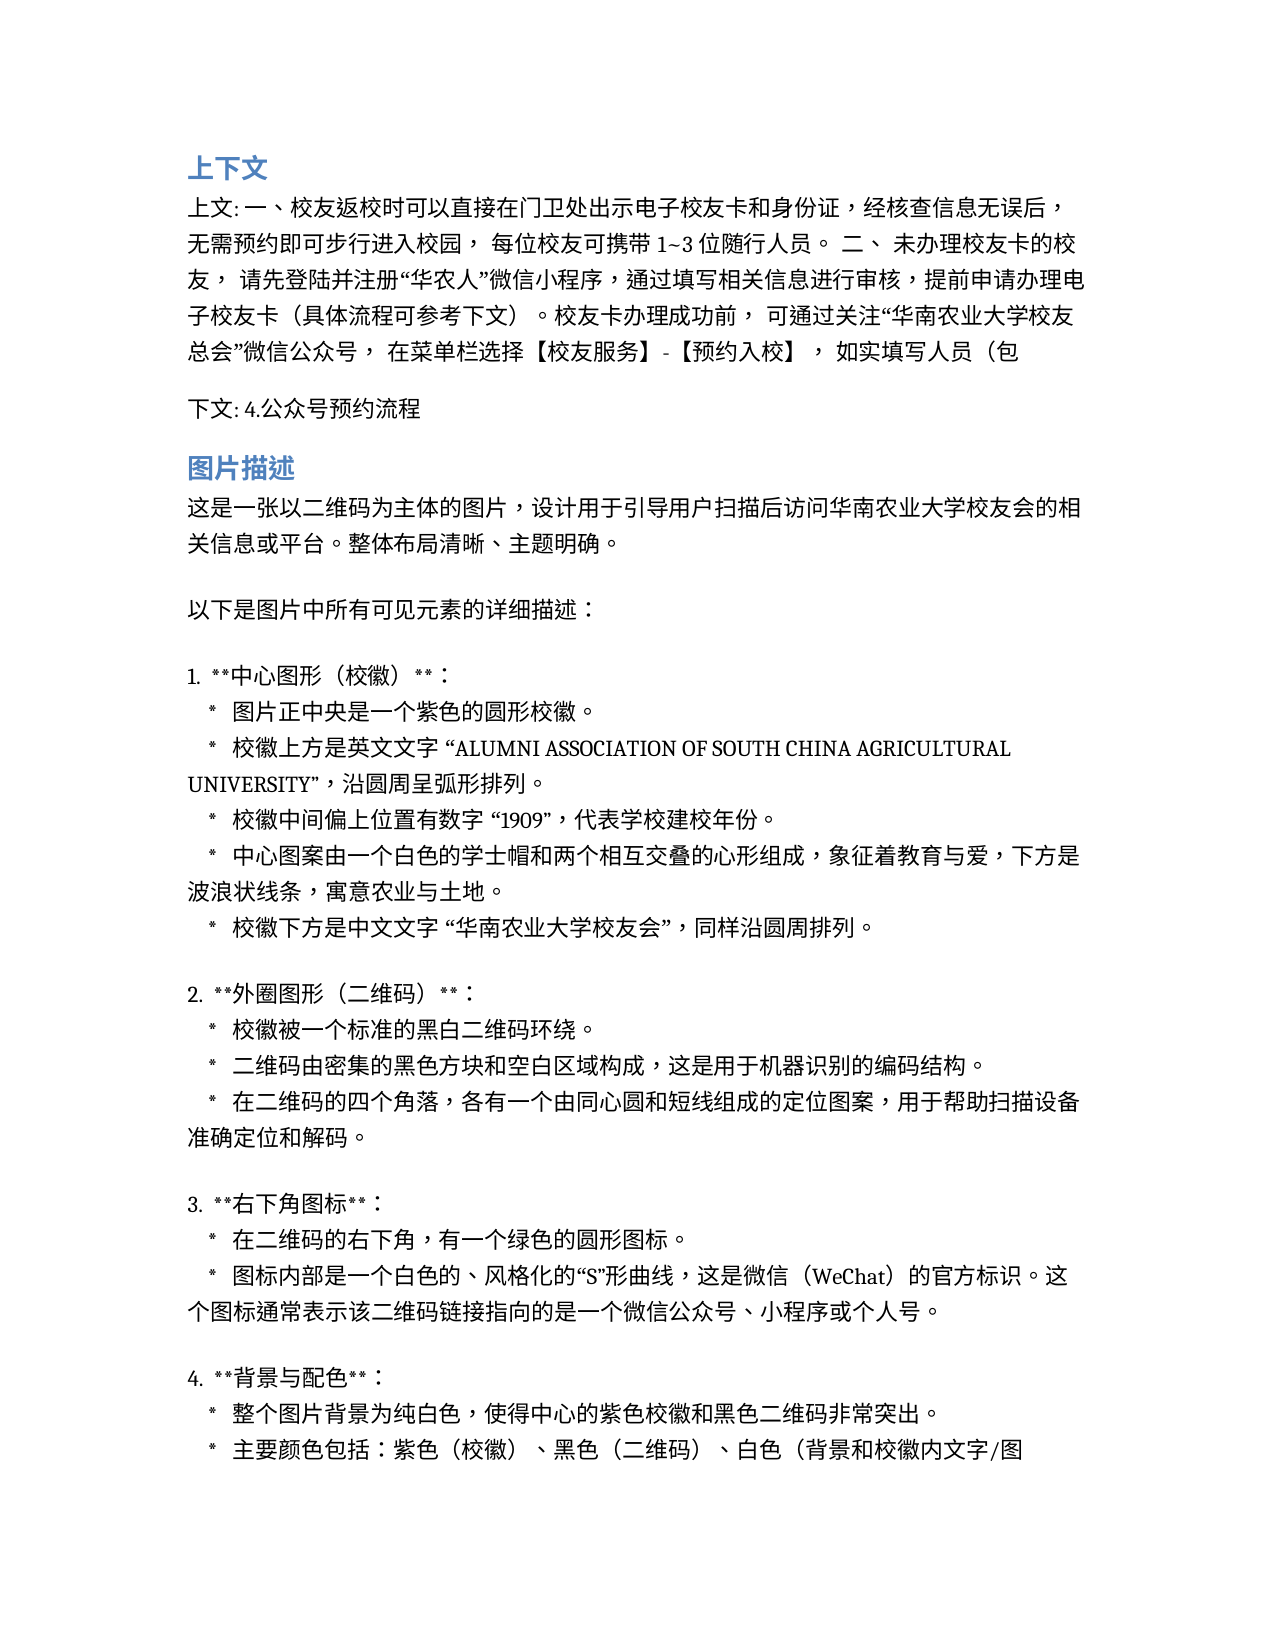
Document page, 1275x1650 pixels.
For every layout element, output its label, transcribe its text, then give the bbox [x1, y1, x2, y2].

subtitle 上下文 [187, 150, 1087, 187]
text 下文: 4.公众号预约流程 [187, 393, 1087, 424]
text 上文: 一、校友返校时可以直接在门卫处出示电子校友卡和身份证，经核查信息无误后，无需预约即可步行进入校园， 每位校友可携带 1~3 位随行人员。 二、 未办理校友卡的校友， 请先登陆并注册“华农人”微信小程序，通过填写相关信息进行审核，提前申请办理电子校友卡（具体流程可参考下文）。校友卡办理成功前， 可通过关注“华南农业大学校友总会”微信公众号， 在菜单栏选择【校友服务】-【预约入校】， 如实填写人员（包 [187, 192, 1087, 367]
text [187, 492, 1087, 1465]
subtitle 图片描述 [187, 450, 1087, 487]
